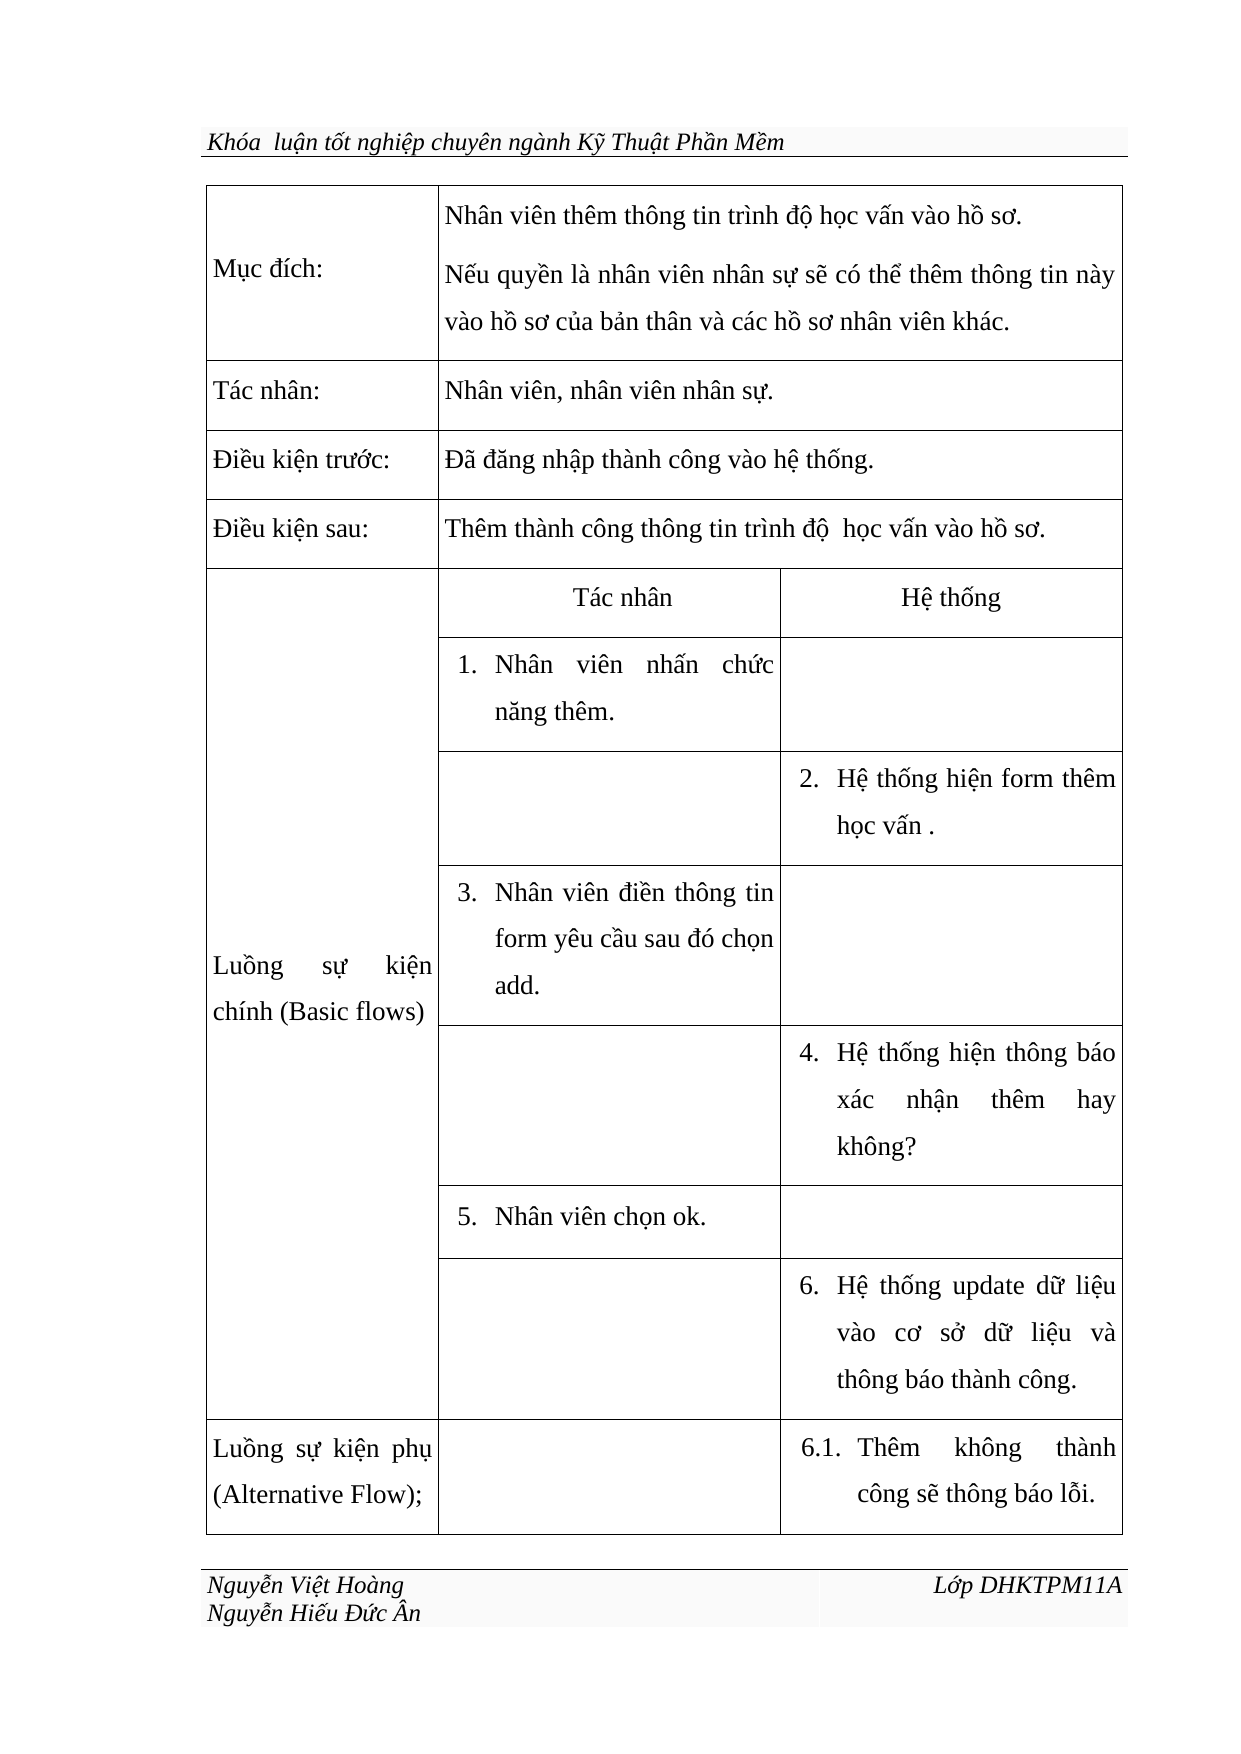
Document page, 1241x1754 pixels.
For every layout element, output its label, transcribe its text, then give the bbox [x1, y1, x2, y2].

table_cell Hệ thống hiện thông báo xác nhận thêm hay không? [781, 1026, 1122, 1185]
table_cell Điều kiện sau: [207, 500, 438, 568]
table_cell Mục đích: [207, 186, 438, 360]
table_cell Nhân viên chọn ok. [439, 1186, 780, 1258]
table_cell Điều kiện trước: [207, 431, 438, 499]
table_cell Luồng sự kiện phụ (Alternative Flow); [207, 1420, 438, 1534]
table_cell Nhân viên nhấn chức năng thêm. [439, 638, 780, 751]
table_cell [439, 1259, 780, 1418]
table_cell [439, 1026, 780, 1185]
table_cell [781, 638, 1122, 751]
table_cell Hệ thống hiện form thêm học vấn . [781, 752, 1122, 864]
table_cell Nhân viên thêm thông tin trình độ học vấn vào hồ sơ. Nếu quyền là nhân viên nhân sự sẽ có thể thêm thông tin này vào hồ sơ của bản thân và các hồ sơ nhân viên khác. [439, 186, 1122, 360]
table_cell Tác nhân: [207, 361, 438, 429]
table_cell [781, 1186, 1122, 1258]
table_cell Luồng sự kiện chính (Basic flows) [207, 569, 438, 1418]
table_cell Hệ thống update dữ liệu vào cơ sở dữ liệu và thông báo thành công. [781, 1259, 1122, 1418]
table_cell Tác nhân [439, 569, 780, 637]
table_cell [439, 1420, 780, 1534]
table_cell Nhân viên điền thông tin form yêu cầu sau đó chọn add. [439, 866, 780, 1025]
table_cell Thêm thành công thông tin trình độ học vấn vào hồ sơ. [439, 500, 1122, 568]
table_cell [439, 752, 780, 864]
table_cell [781, 866, 1122, 1025]
table_cell Nhân viên, nhân viên nhân sự. [439, 361, 1122, 429]
table_cell Hệ thống [781, 569, 1122, 637]
table_cell Thêm không thành công sẽ thông báo lỗi. [781, 1420, 1122, 1534]
table_cell Đã đăng nhập thành công vào hệ thống. [439, 431, 1122, 499]
